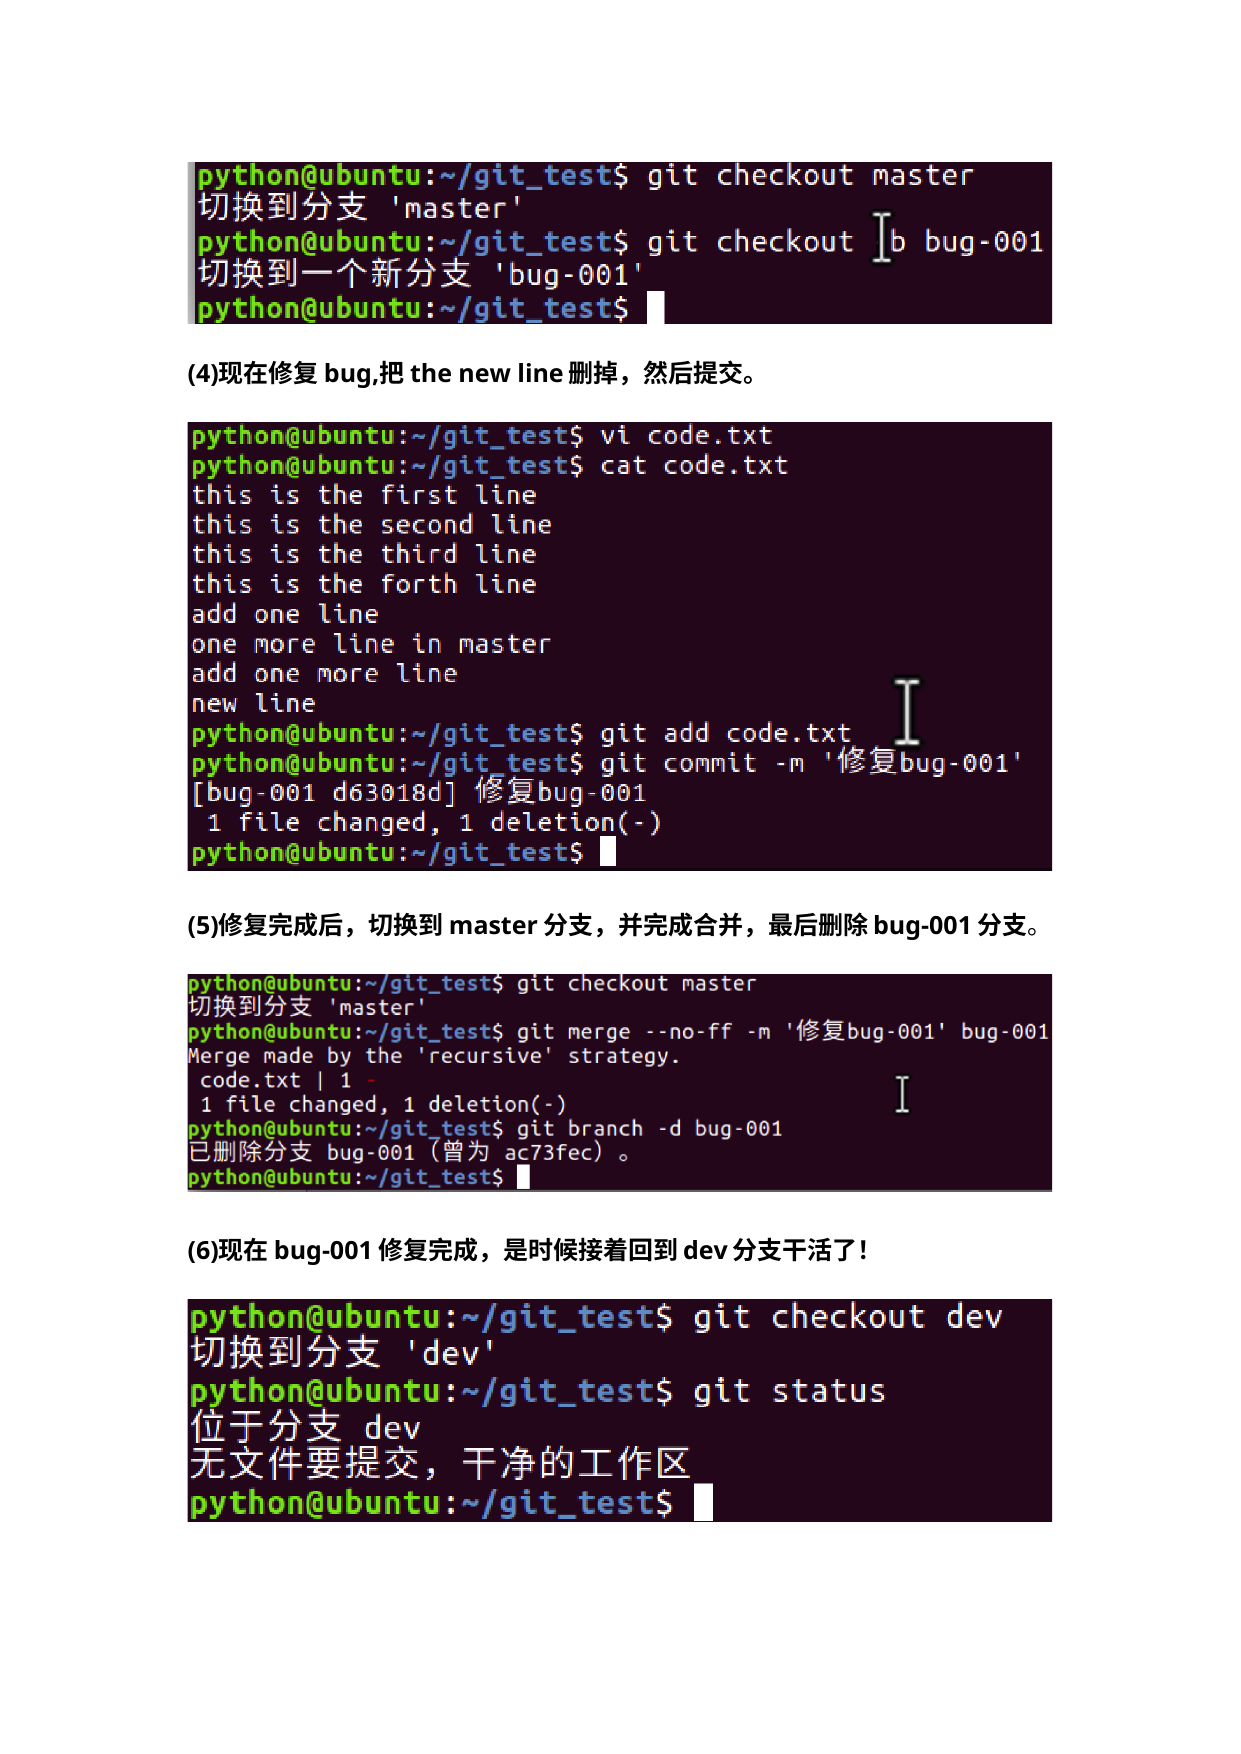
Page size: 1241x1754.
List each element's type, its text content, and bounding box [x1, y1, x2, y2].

text (5)修复完成后，切换到master分支，并完成合并，最后删除bug-001分支。 [187, 891, 1053, 956]
picture [187, 422, 1053, 871]
picture [187, 974, 1053, 1192]
text (6)现在bug-001修复完成，是时候接着回到dev分支干活了！ [187, 1216, 1053, 1281]
picture [187, 1299, 1053, 1522]
picture [187, 162, 1053, 324]
text (4)现在修复bug,把 the new line删掉，然后提交。 [187, 339, 1053, 404]
